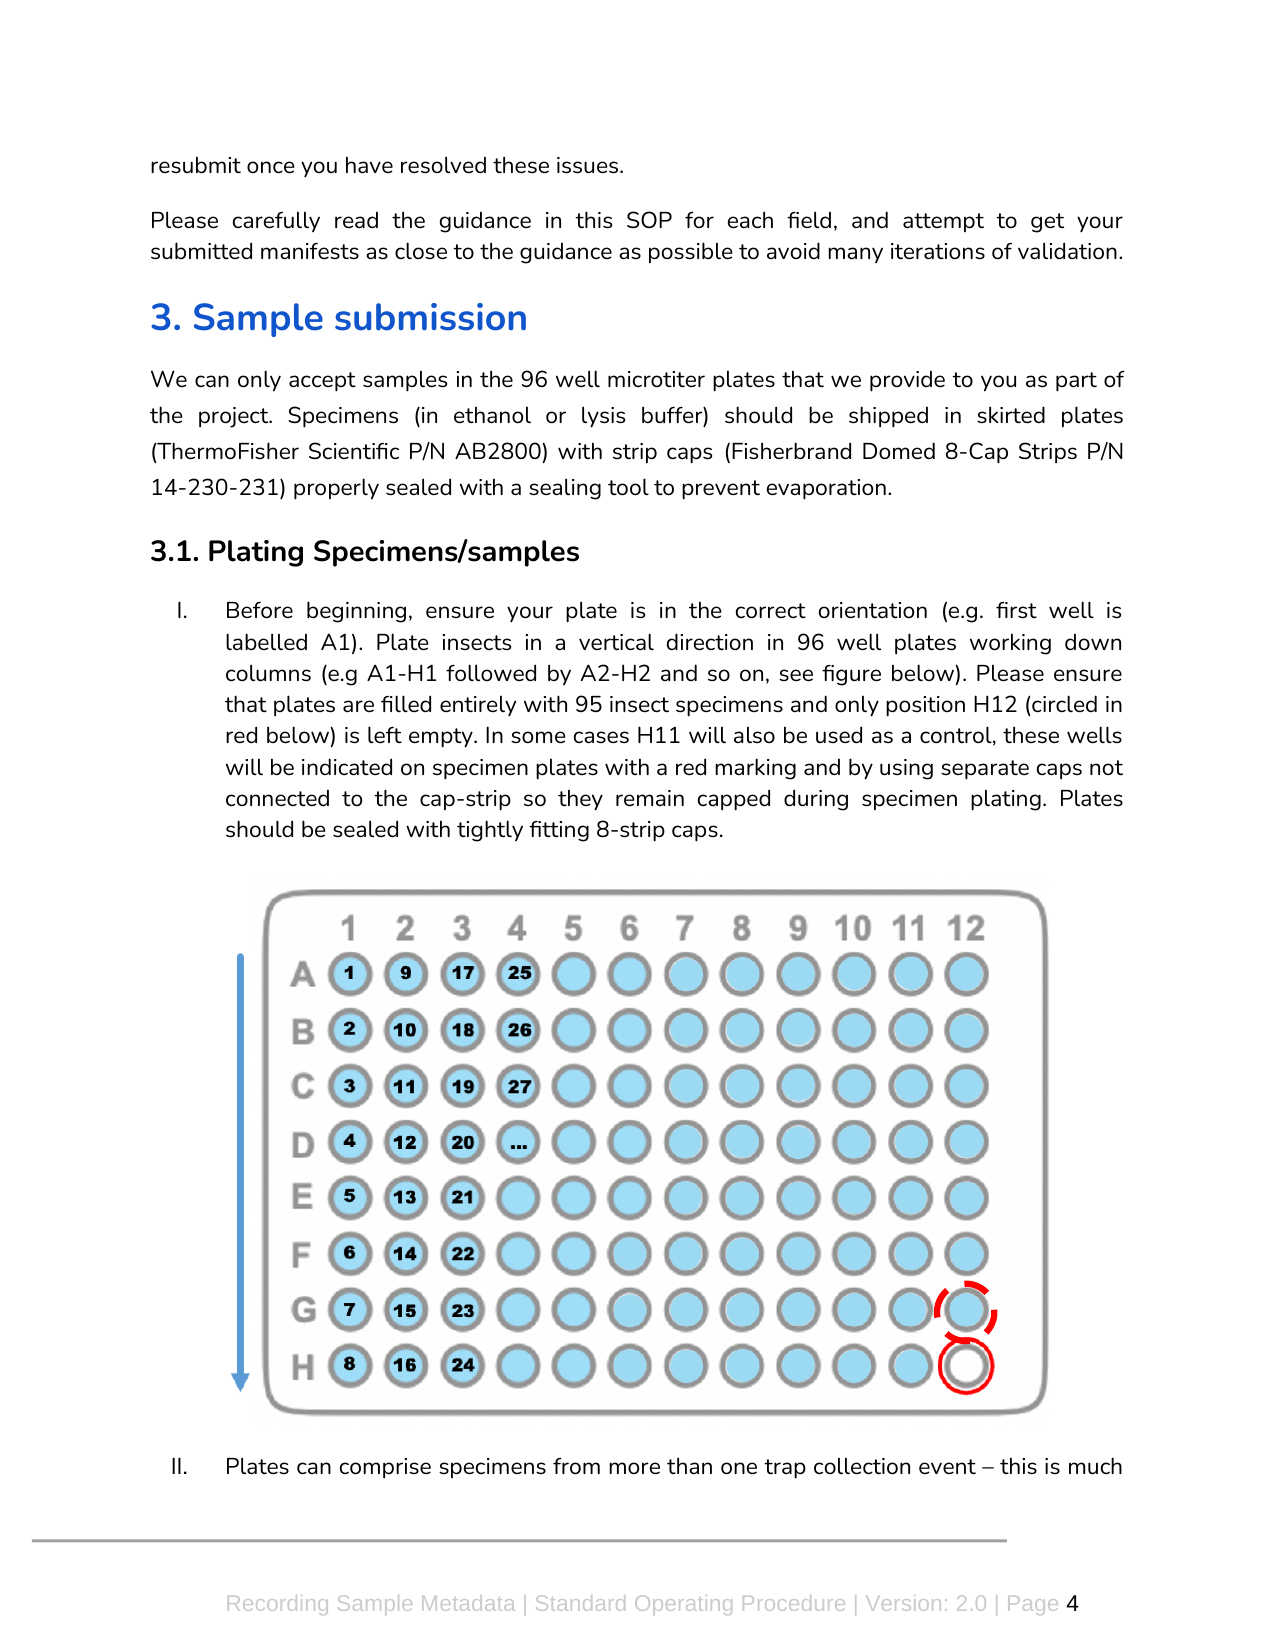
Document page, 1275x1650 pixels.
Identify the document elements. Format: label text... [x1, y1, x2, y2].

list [187, 1451, 1124, 1482]
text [150, 150, 1124, 181]
subtitle 3.1. Plating Specimens/samples [150, 532, 1124, 572]
text Please carefully read the guidance in this SOP for each field, and attempt to get your submitted manifests as close to the guidance as possible to avoid many iterations of validation. [150, 205, 1124, 268]
list Before beginning, ensure your plate is in the correct orientation (e.g. first well is labelled A1). Plate insects in a vertical direction in 96 well plates working down columns (e.g A1-H1 followed by A2-H2 and so on, see figure below). Please ensure that plates are filled entirely with 95 insect specimens and only position H12 (circled in red below) is left empty. In some cases H11 will also be used as a control, these wells will be indicated on specimen plates with a red marking and by using separate caps not connected to the cap-strip so they remain capped during specimen plating. Plates should be sealed with tightly fitting 8-strip caps. [187, 596, 1124, 846]
picture [211, 869, 1063, 1430]
text We can only accept samples in the 96 well microtiter plates that we provide to you as part of the project. Specimens (in ethanol or lysis buffer) should be shipped in skirted plates (ThermoFisher Scientific P/N AB2800) with strip caps (Fisherbrand Domed 8-Cap Strips P/N 14-230-231) properly sealed with a sealing tool to prevent evaporation. [150, 364, 1125, 503]
subtitle 3. Sample submission [150, 292, 1124, 343]
